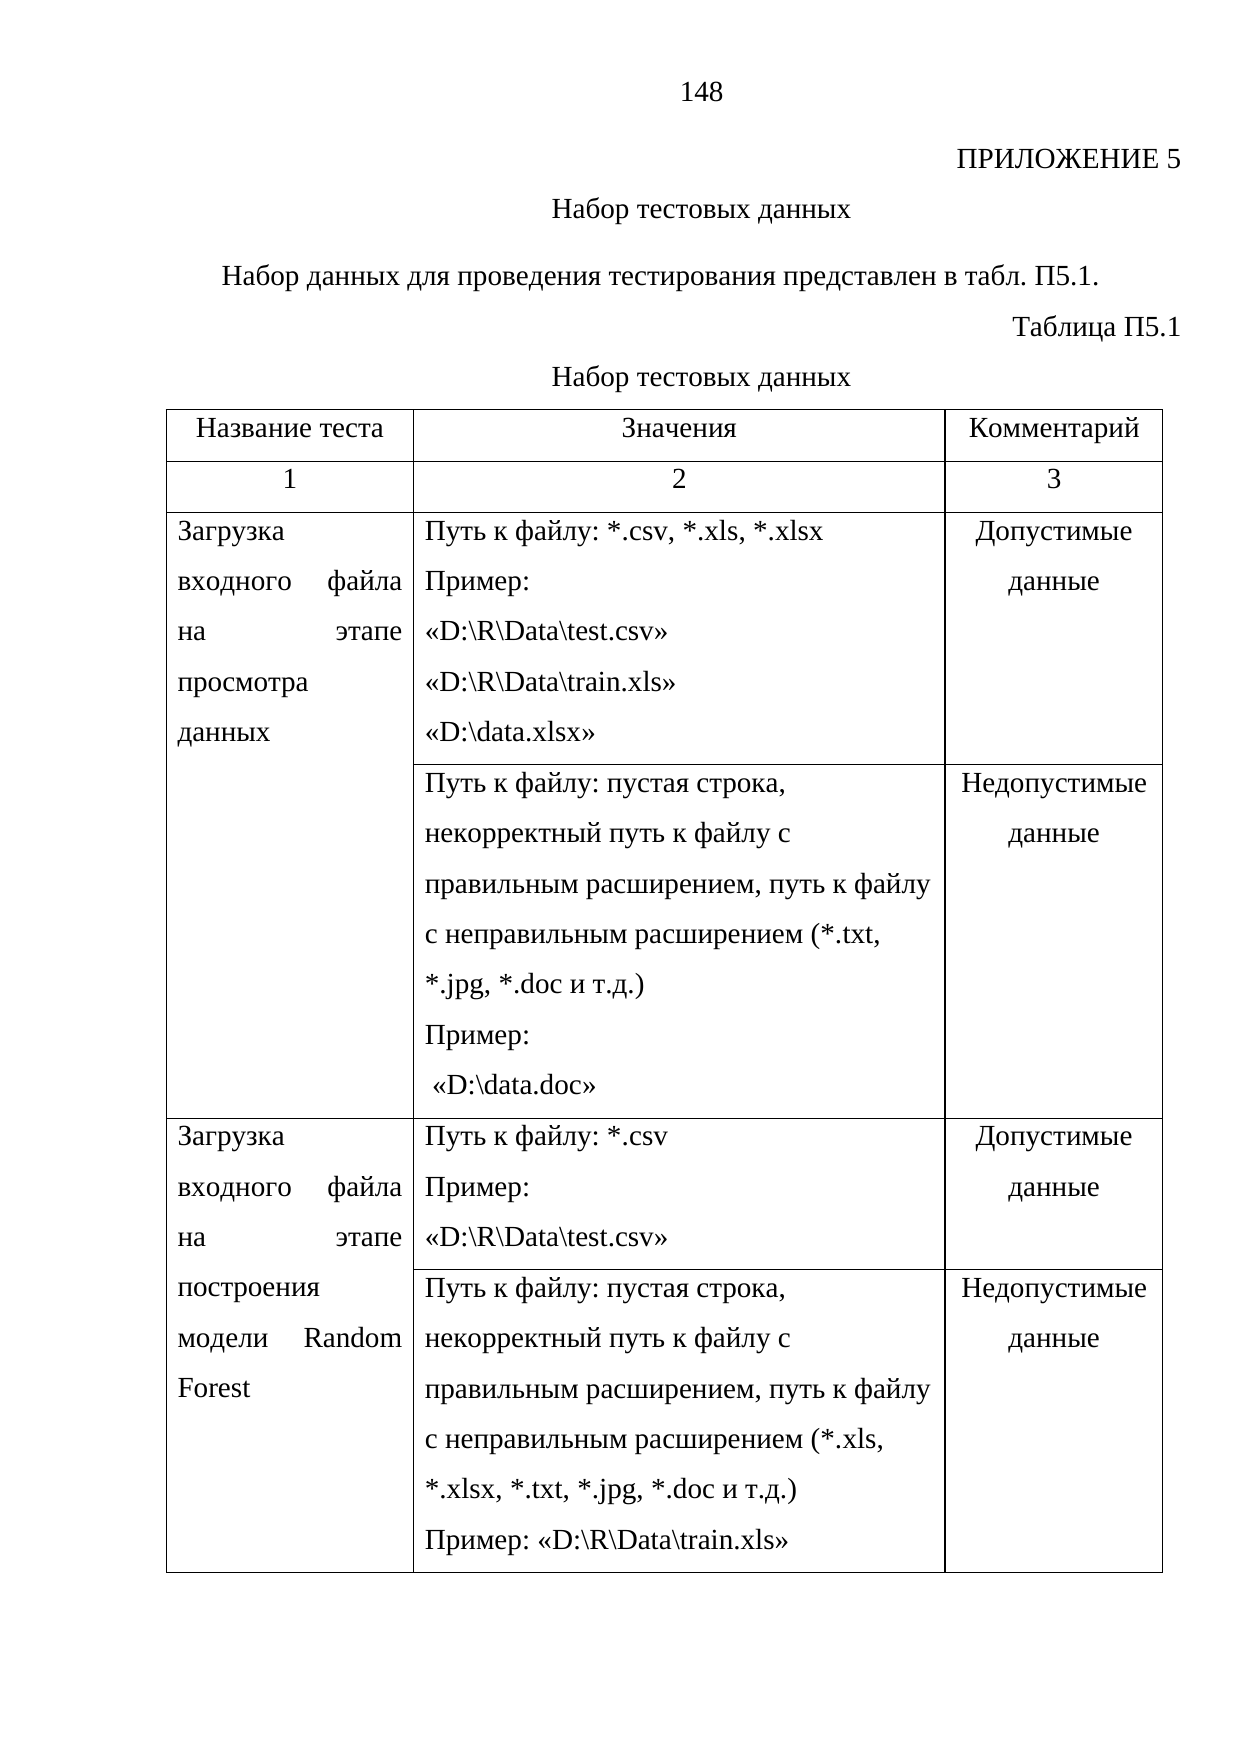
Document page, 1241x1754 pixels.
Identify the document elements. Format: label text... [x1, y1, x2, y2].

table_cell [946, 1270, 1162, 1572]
text Набор тестовых данных [177, 359, 1181, 392]
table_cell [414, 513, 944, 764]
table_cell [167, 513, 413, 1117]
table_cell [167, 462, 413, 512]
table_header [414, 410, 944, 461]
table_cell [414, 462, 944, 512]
text Набор данных для проведения тестирования представлен в табл. П5.1. [177, 258, 1181, 292]
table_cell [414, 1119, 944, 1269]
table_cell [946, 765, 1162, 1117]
text Таблица П5.1 [177, 309, 1181, 342]
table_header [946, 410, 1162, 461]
text Набор тестовых данных [177, 191, 1181, 225]
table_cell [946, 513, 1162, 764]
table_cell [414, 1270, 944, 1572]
subtitle Приложение 5 [177, 141, 1181, 174]
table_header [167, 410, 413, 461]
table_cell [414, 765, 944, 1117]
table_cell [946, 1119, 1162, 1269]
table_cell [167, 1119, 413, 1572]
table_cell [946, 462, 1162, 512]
